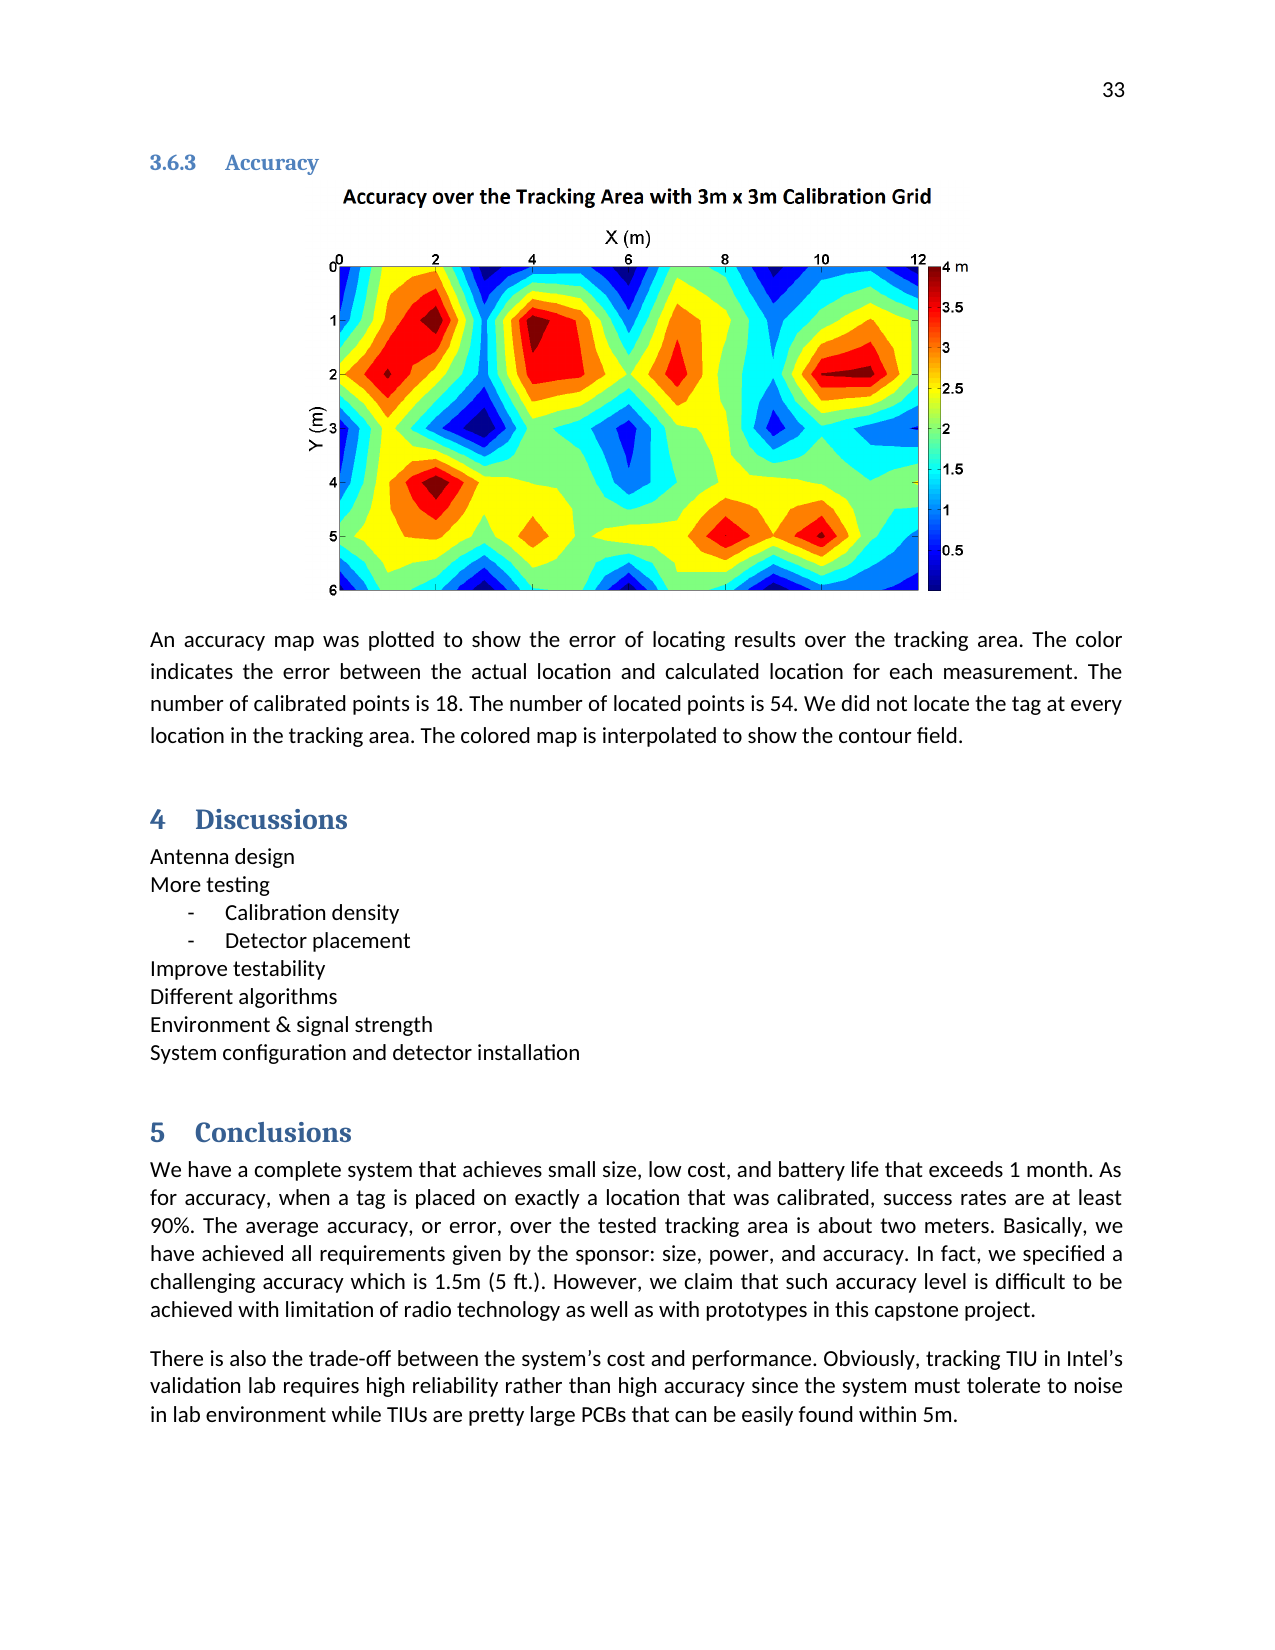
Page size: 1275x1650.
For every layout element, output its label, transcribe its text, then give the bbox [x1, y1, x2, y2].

text Different algorithms [150, 982, 1125, 1010]
text Improve testability [150, 954, 1125, 982]
text Environment & signal strength [150, 1010, 1125, 1038]
subtitle Accuracy [150, 150, 1125, 176]
text More testing [150, 870, 1125, 898]
text We have a complete system that achieves small size, low cost, and battery life that exceeds 1 month. As for accuracy, when a tag is placed on exactly a location that was calibrated, success rates are at least 90%. The average accuracy, or error, over the tested tracking area is about two meters. Basically, we have achieved all requirements given by the sponsor: size, power, and accuracy. In fact, we specified a challenging accuracy which is 1.5m (5 ft.). However, we claim that such accuracy level is difficult to be achieved with limitation of radio technology as well as with prototypes in this capstone project. [150, 1155, 1125, 1323]
subtitle Conclusions [150, 1116, 1125, 1150]
text System configuration and detector installation [150, 1038, 1125, 1066]
list Detector placement [187, 926, 1125, 954]
text There is also the trade-off between the system’s cost and performance. Obviously, tracking TIU in Intel’s validation lab requires high reliability rather than high accuracy since the system must tolerate to noise in lab environment while TIUs are pretty large PCBs that can be easily found within 5m. [150, 1344, 1125, 1428]
list Calibration density [187, 898, 1125, 926]
text Antenna design [150, 842, 1125, 870]
subtitle Discussions [150, 803, 1125, 837]
picture [305, 180, 970, 600]
text An accuracy map was plotted to show the error of locating results over the tracking area. The color indicates the error between the actual location and calculated location for each measurement. The number of calibrated points is 18. The number of located points is 54. We did not locate the tag at every location in the tracking area. The colored map is interpolated to show the contour field. [150, 625, 1125, 749]
